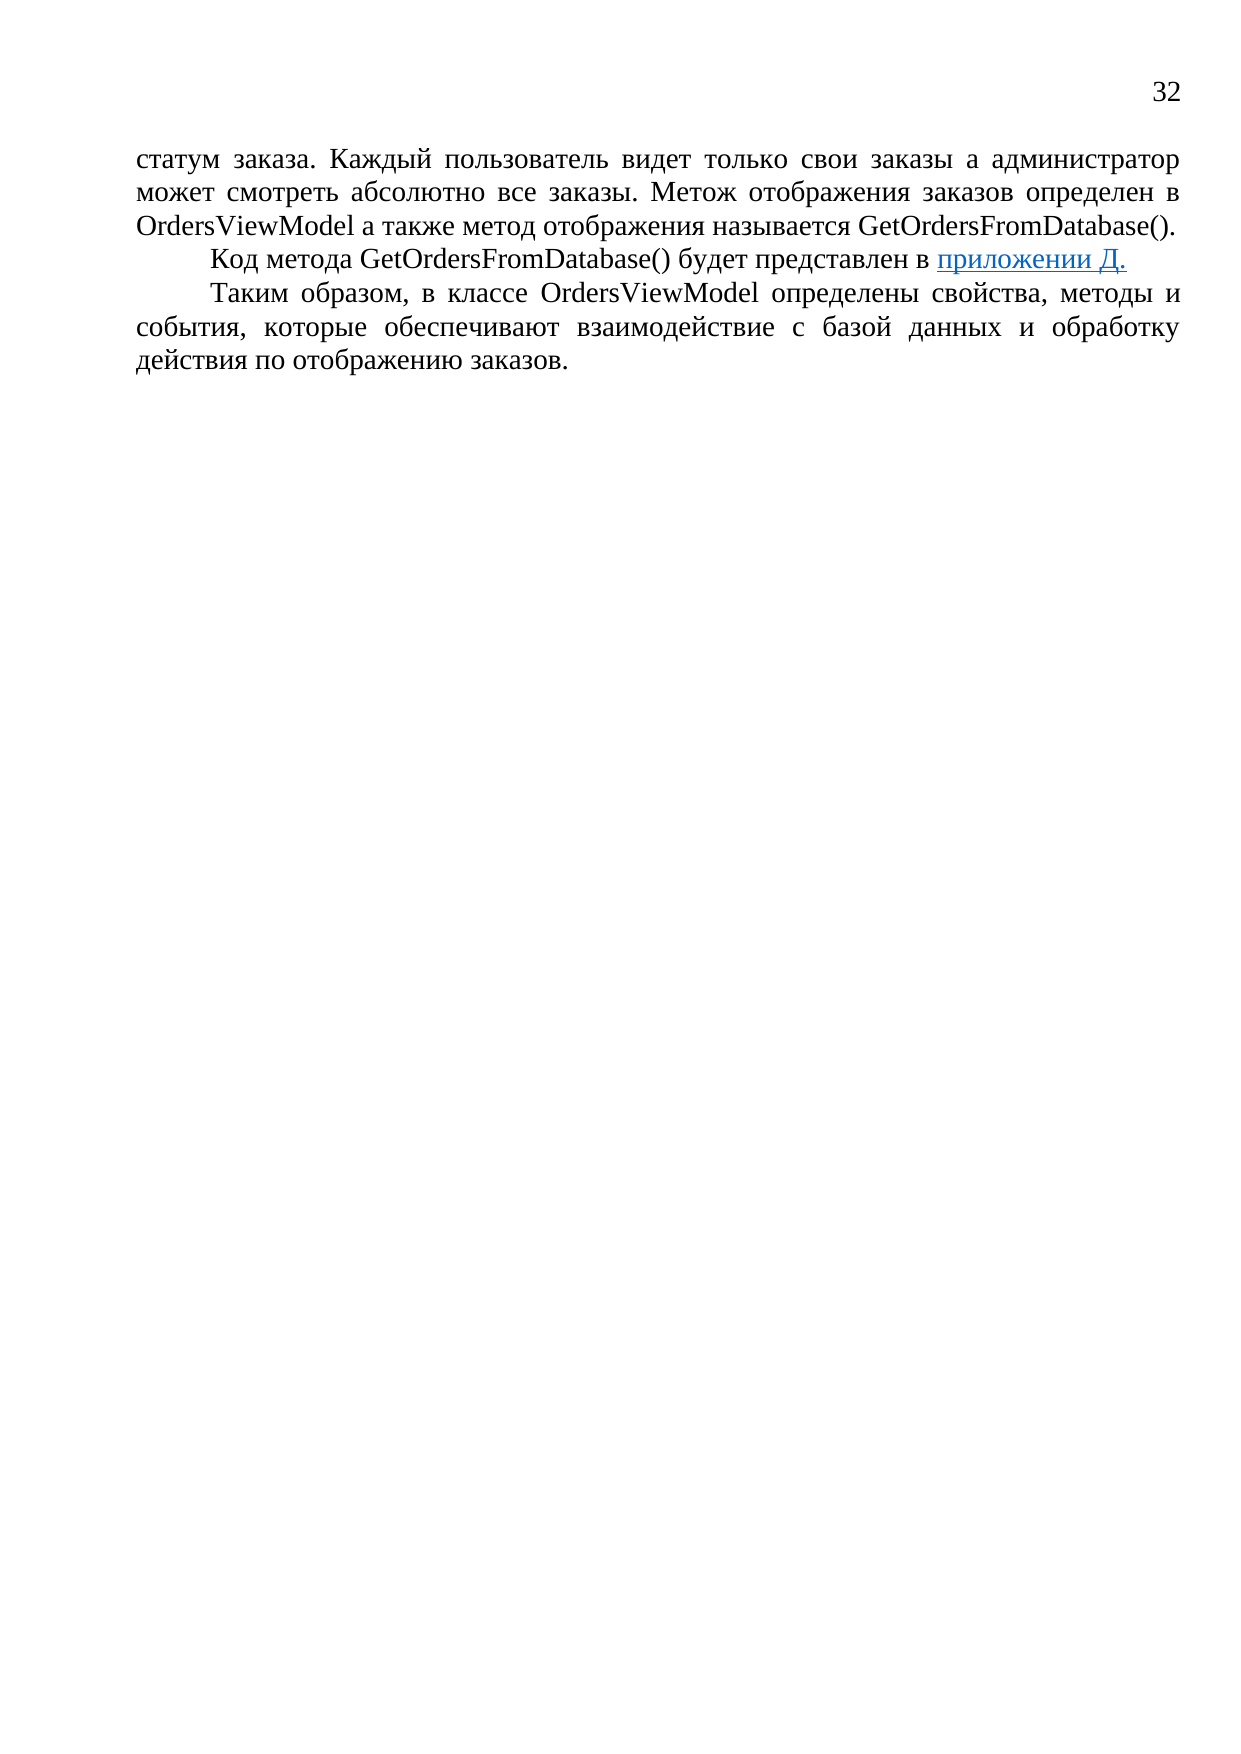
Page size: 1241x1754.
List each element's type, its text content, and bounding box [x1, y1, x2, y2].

text Таким образом, в классе OrdersViewModel определены свойства, методы и события, которые обеспечивают взаимодействие с базой данных и обработку действия по отображению заказов. [136, 275, 1181, 376]
text Код метода GetOrdersFromDatabase() будет представлен в приложении Д. [136, 242, 1181, 275]
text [136, 141, 1181, 242]
